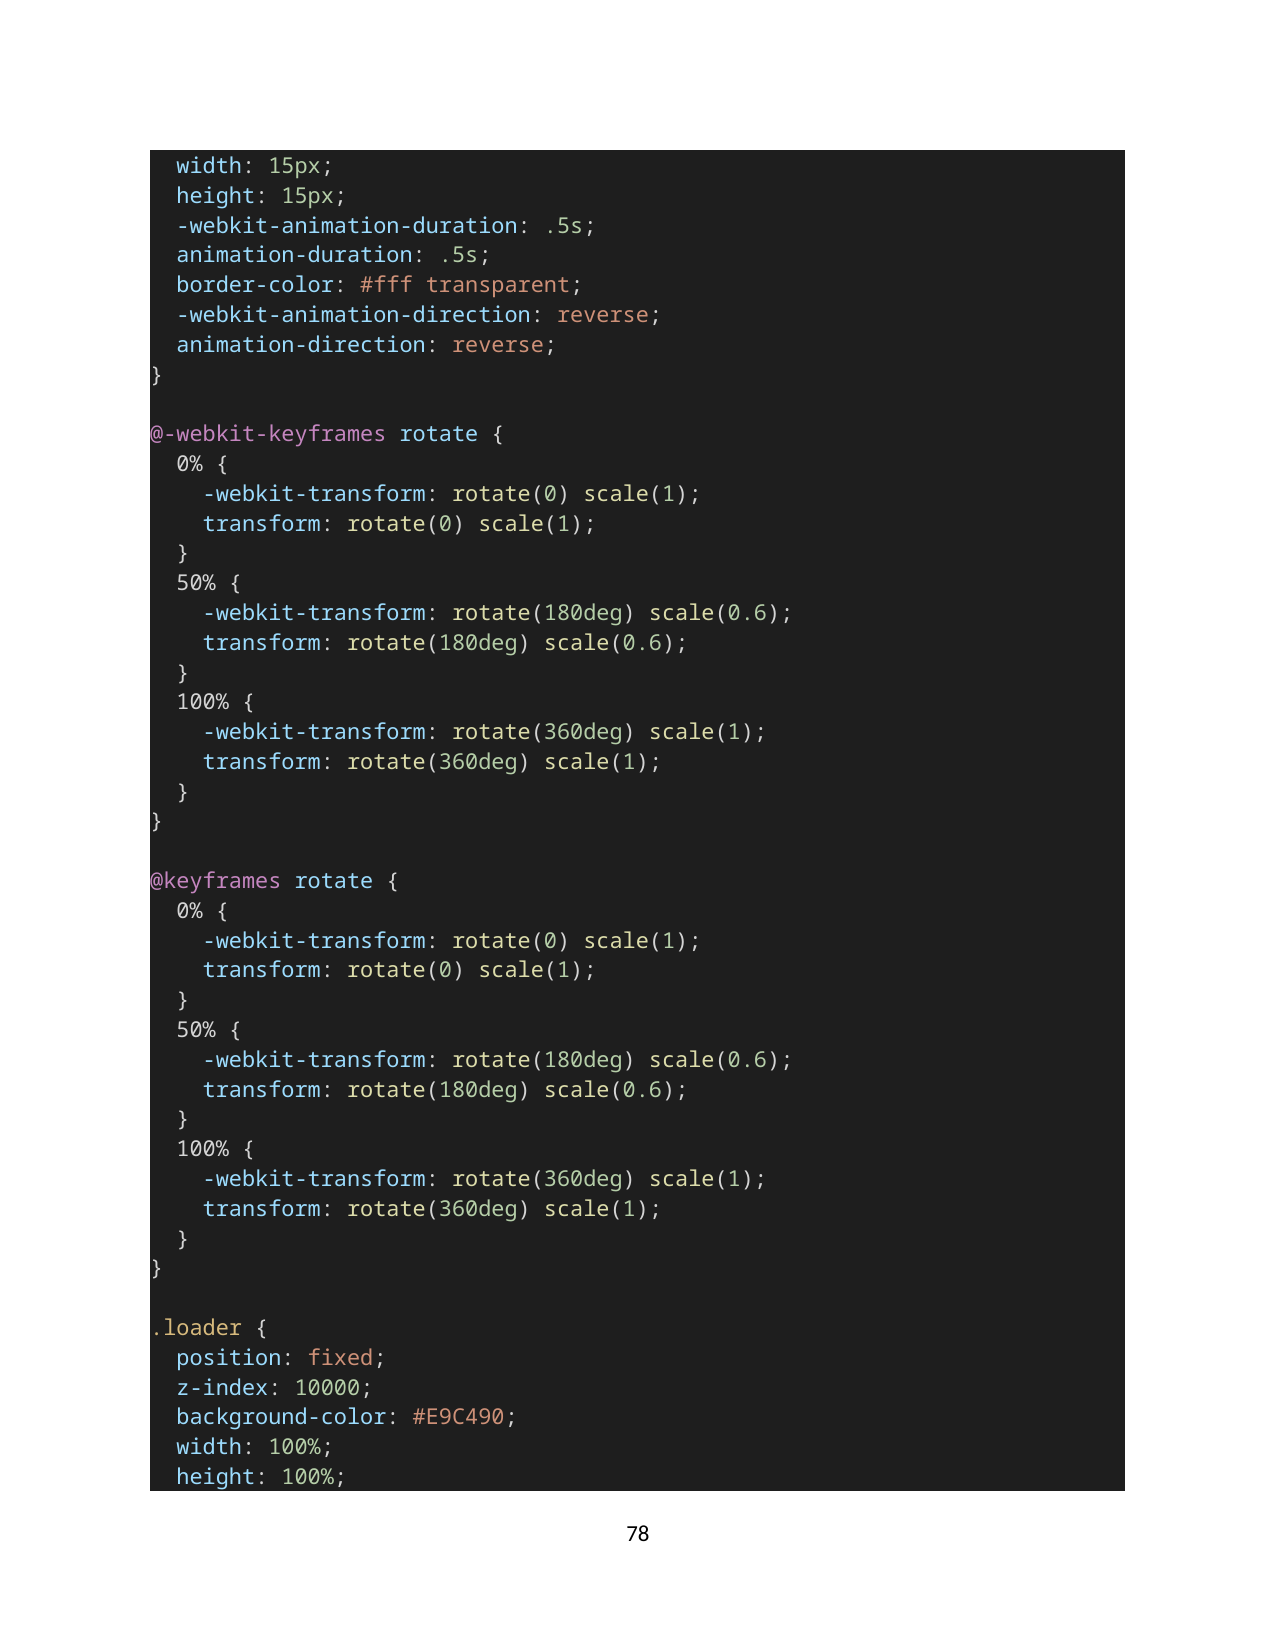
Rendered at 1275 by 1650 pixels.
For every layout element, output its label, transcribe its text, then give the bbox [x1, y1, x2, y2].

text transform: rotate(360deg) scale(1); [150, 1193, 1125, 1222]
text z-index: 10000; [150, 1371, 1125, 1401]
text 100% { [150, 686, 1125, 716]
text animation-duration: .5s; [150, 239, 1125, 269]
text -webkit-transform: rotate(360deg) scale(1); [150, 1163, 1125, 1193]
text animation-direction: reverse; [150, 329, 1125, 358]
text } [150, 776, 1125, 805]
text -webkit-transform: rotate(0) scale(1); [150, 478, 1125, 507]
text @keyframes rotate { [150, 865, 1125, 895]
text } [150, 984, 1125, 1014]
text border-color: #fff transparent; [150, 269, 1125, 299]
text @-webkit-keyframes rotate { [150, 418, 1125, 448]
text -webkit-animation-direction: reverse; [150, 299, 1125, 329]
text } [150, 1252, 1125, 1282]
text -webkit-transform: rotate(360deg) scale(1); [150, 716, 1125, 746]
text height: 15px; [150, 180, 1125, 209]
text 0% { [150, 448, 1125, 478]
text 100% { [150, 1133, 1125, 1163]
text } [150, 1103, 1125, 1133]
text transform: rotate(360deg) scale(1); [150, 746, 1125, 776]
text transform: rotate(0) scale(1); [150, 507, 1125, 537]
text transform: rotate(180deg) scale(0.6); [150, 1073, 1125, 1103]
text .loader { [150, 1312, 1125, 1342]
text transform: rotate(0) scale(1); [150, 954, 1125, 984]
text 0% { [150, 895, 1125, 924]
text background-color: #E9C490; [150, 1401, 1125, 1431]
text -webkit-animation-duration: .5s; [150, 209, 1125, 239]
text } [150, 656, 1125, 686]
text } [150, 358, 1125, 388]
text transform: rotate(180deg) scale(0.6); [150, 627, 1125, 656]
text } [150, 537, 1125, 567]
text -webkit-transform: rotate(0) scale(1); [150, 924, 1125, 954]
text } [150, 805, 1125, 835]
text -webkit-transform: rotate(180deg) scale(0.6); [150, 1044, 1125, 1073]
text } [150, 1222, 1125, 1252]
text position: fixed; [150, 1342, 1125, 1371]
text -webkit-transform: rotate(180deg) scale(0.6); [150, 597, 1125, 627]
text width: 15px; [150, 150, 1125, 180]
text 50% { [150, 1014, 1125, 1044]
text width: 100%; [150, 1431, 1125, 1461]
text height: 100%; [150, 1461, 1125, 1491]
text 50% { [150, 567, 1125, 597]
